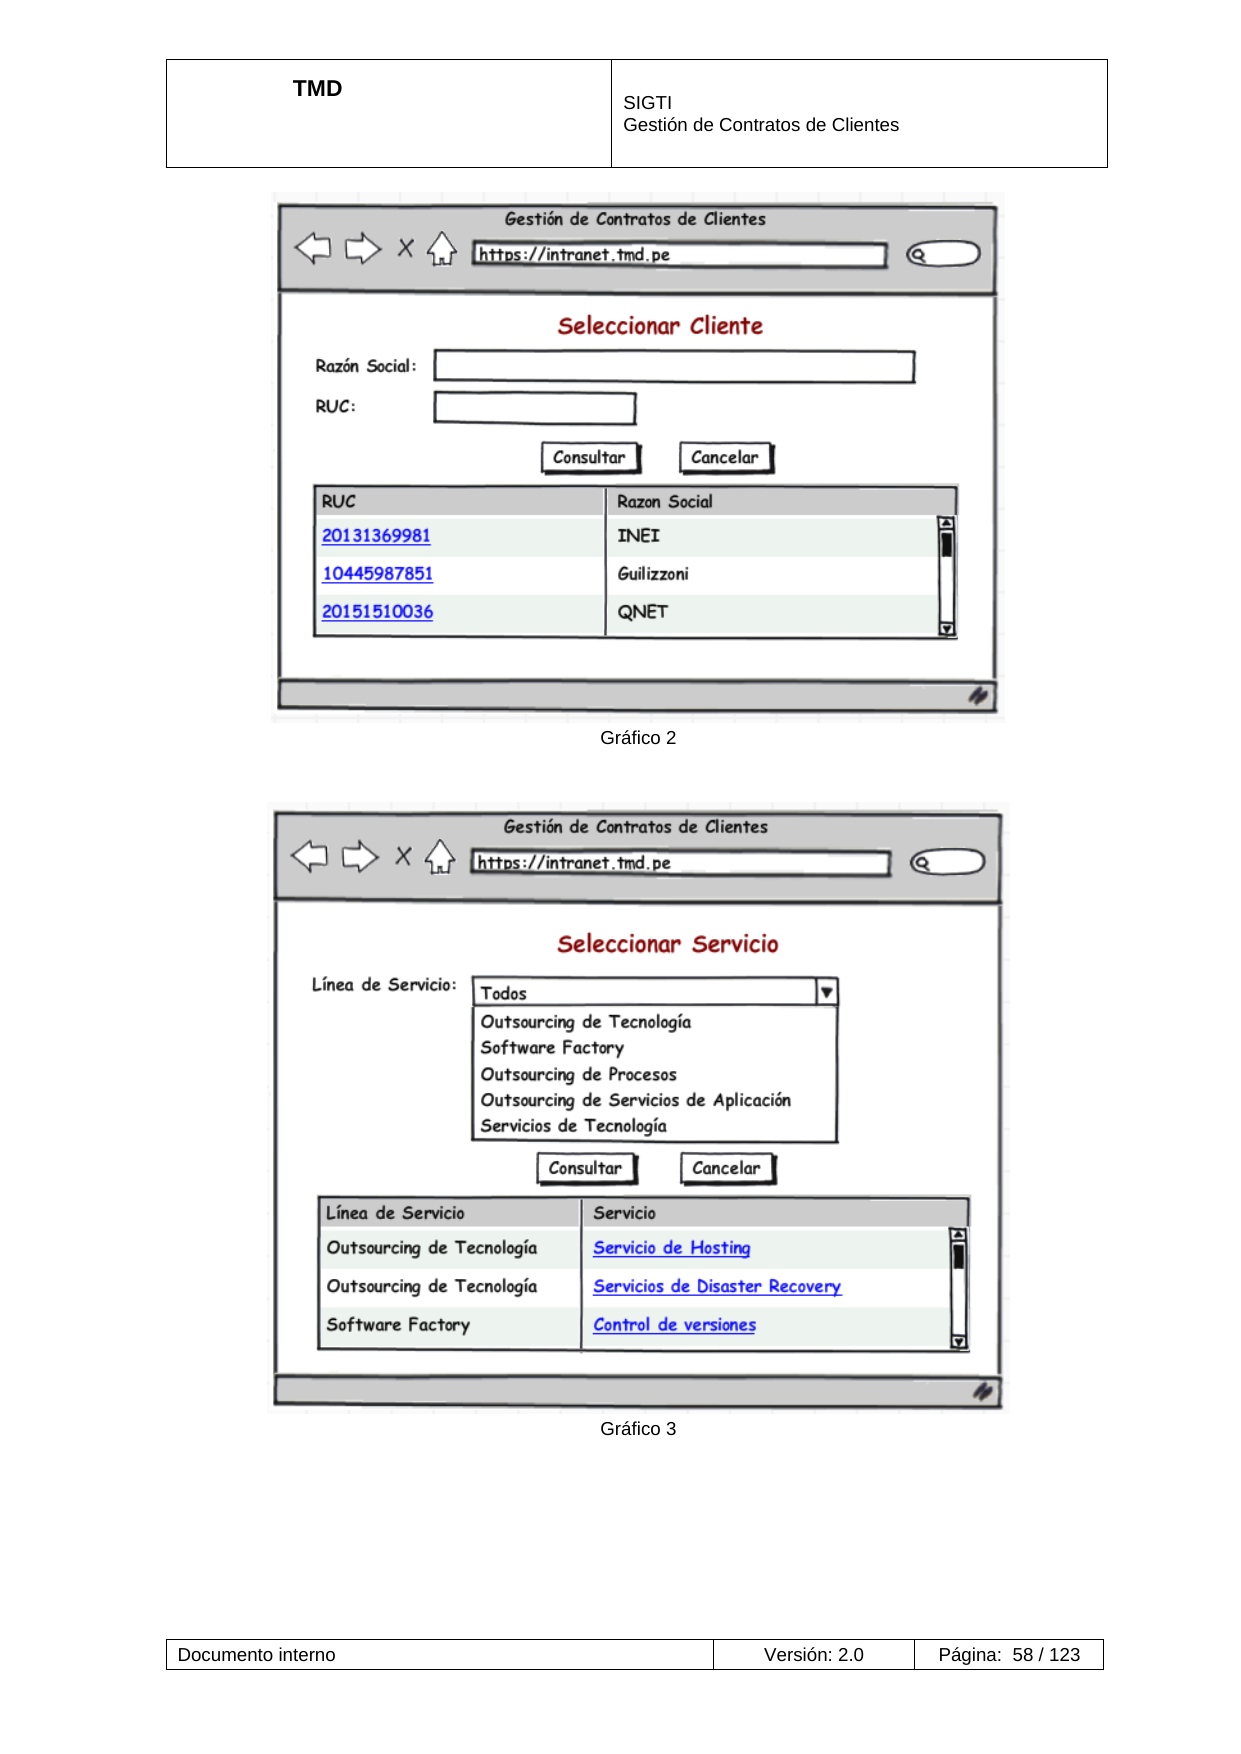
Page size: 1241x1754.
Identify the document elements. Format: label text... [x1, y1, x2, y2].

picture [267, 802, 1010, 1414]
list Gráfico 3 [184, 1418, 1092, 1439]
picture [271, 192, 1005, 723]
list Gráfico 2 [184, 727, 1092, 748]
